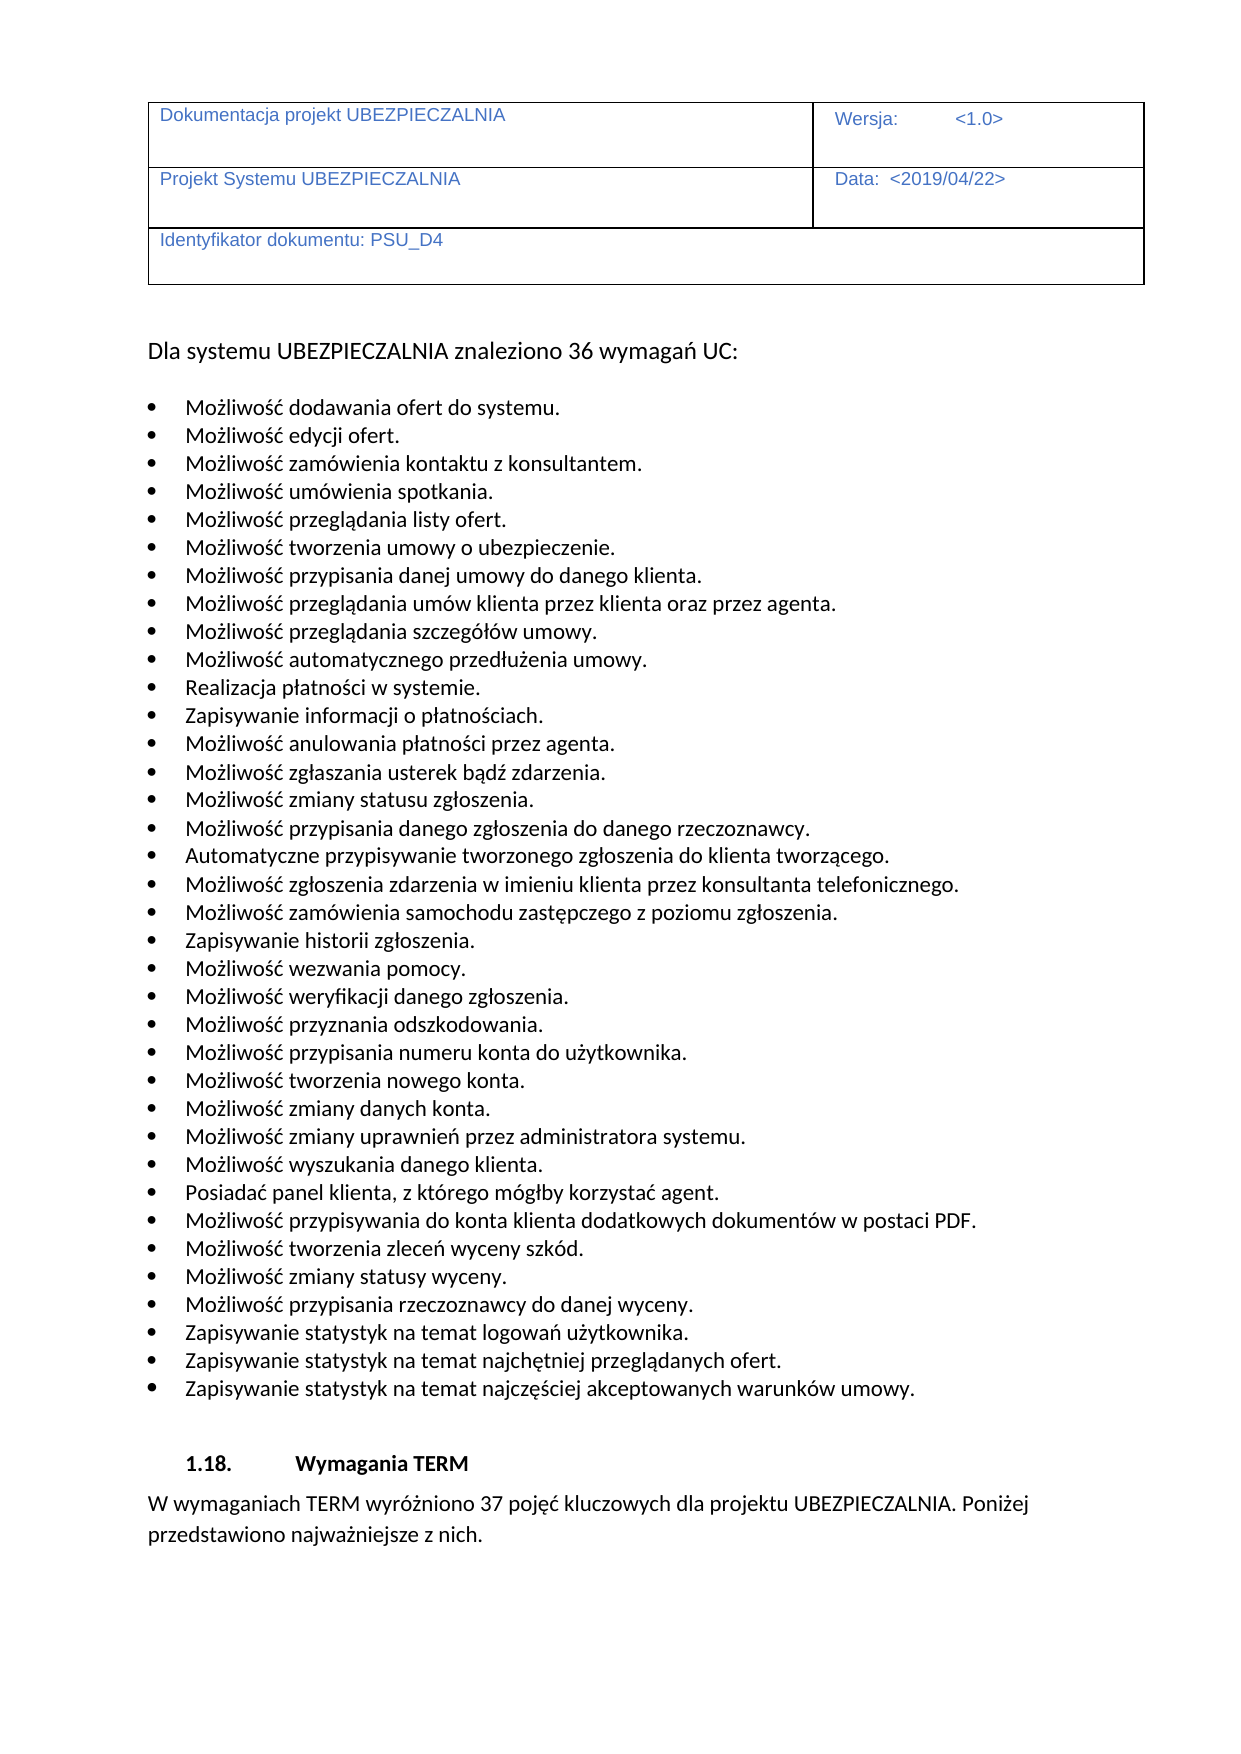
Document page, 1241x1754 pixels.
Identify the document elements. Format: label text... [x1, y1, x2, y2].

list Możliwość tworzenia zleceń wyceny szkód. [148, 1234, 1093, 1262]
list Możliwość zmiany danych konta. [148, 1094, 1093, 1122]
list Możliwość tworzenia umowy o ubezpieczenie. [148, 533, 1093, 561]
list Możliwość zamówienia kontaktu z konsultantem. [148, 449, 1093, 477]
list Zapisywanie statystyk na temat logowań użytkownika. [148, 1318, 1093, 1346]
list Możliwość przypisania numeru konta do użytkownika. [148, 1038, 1093, 1066]
list Możliwość przyznania odszkodowania. [148, 1010, 1093, 1038]
list Automatyczne przypisywanie tworzonego zgłoszenia do klienta tworzącego. [148, 842, 1093, 870]
list Realizacja płatności w systemie. [148, 673, 1093, 702]
text W wymaganiach TERM wyróżniono 37 pojęć kluczowych dla projektu UBEZPIECZALNIA. Poniżej przedstawiono najważniejsze z nich. [148, 1489, 1093, 1548]
list Możliwość przypisania danego zgłoszenia do danego rzeczoznawcy. [148, 814, 1093, 842]
list Możliwość zmiany statusy wyceny. [148, 1262, 1093, 1290]
list Możliwość umówienia spotkania. [148, 477, 1093, 505]
list Możliwość przeglądania listy ofert. [148, 505, 1093, 533]
list Możliwość przypisania rzeczoznawcy do danej wyceny. [148, 1290, 1093, 1318]
list Możliwość dodawania ofert do systemu. [148, 393, 1093, 421]
list Możliwość przypisywania do konta klienta dodatkowych dokumentów w postaci PDF. [148, 1206, 1093, 1234]
list Możliwość weryfikacji danego zgłoszenia. [148, 982, 1093, 1010]
list Możliwość zmiany uprawnień przez administratora systemu. [148, 1122, 1093, 1150]
list Zapisywanie historii zgłoszenia. [148, 926, 1093, 954]
list Posiadać panel klienta, z którego mógłby korzystać agent. [148, 1178, 1093, 1206]
list Możliwość automatycznego przedłużenia umowy. [148, 646, 1093, 673]
list Możliwość anulowania płatności przez agenta. [148, 729, 1093, 758]
list Możliwość przypisania danej umowy do danego klienta. [148, 561, 1093, 589]
list Możliwość wyszukania danego klienta. [148, 1150, 1093, 1178]
list Możliwość zmiany statusu zgłoszenia. [148, 786, 1093, 814]
list Możliwość przeglądania szczegółów umowy. [148, 617, 1093, 646]
list Możliwość wezwania pomocy. [148, 954, 1093, 982]
list Możliwość tworzenia nowego konta. [148, 1066, 1093, 1094]
text Wymagania TERM [185, 1449, 1093, 1477]
list Możliwość zgłaszania usterek bądź zdarzenia. [148, 758, 1093, 786]
list Zapisywanie statystyk na temat najczęściej akceptowanych warunków umowy. [148, 1374, 1093, 1402]
text Dla systemu UBEZPIECZALNIA znaleziono 36 wymagań UC: [148, 335, 1093, 365]
list Możliwość przeglądania umów klienta przez klienta oraz przez agenta. [148, 589, 1093, 617]
list Zapisywanie informacji o płatnościach. [148, 702, 1093, 729]
list Możliwość edycji ofert. [148, 421, 1093, 449]
list Możliwość zamówienia samochodu zastępczego z poziomu zgłoszenia. [148, 898, 1093, 926]
list Zapisywanie statystyk na temat najchętniej przeglądanych ofert. [148, 1346, 1093, 1374]
list Możliwość zgłoszenia zdarzenia w imieniu klienta przez konsultanta telefonicznego. [148, 870, 1093, 898]
